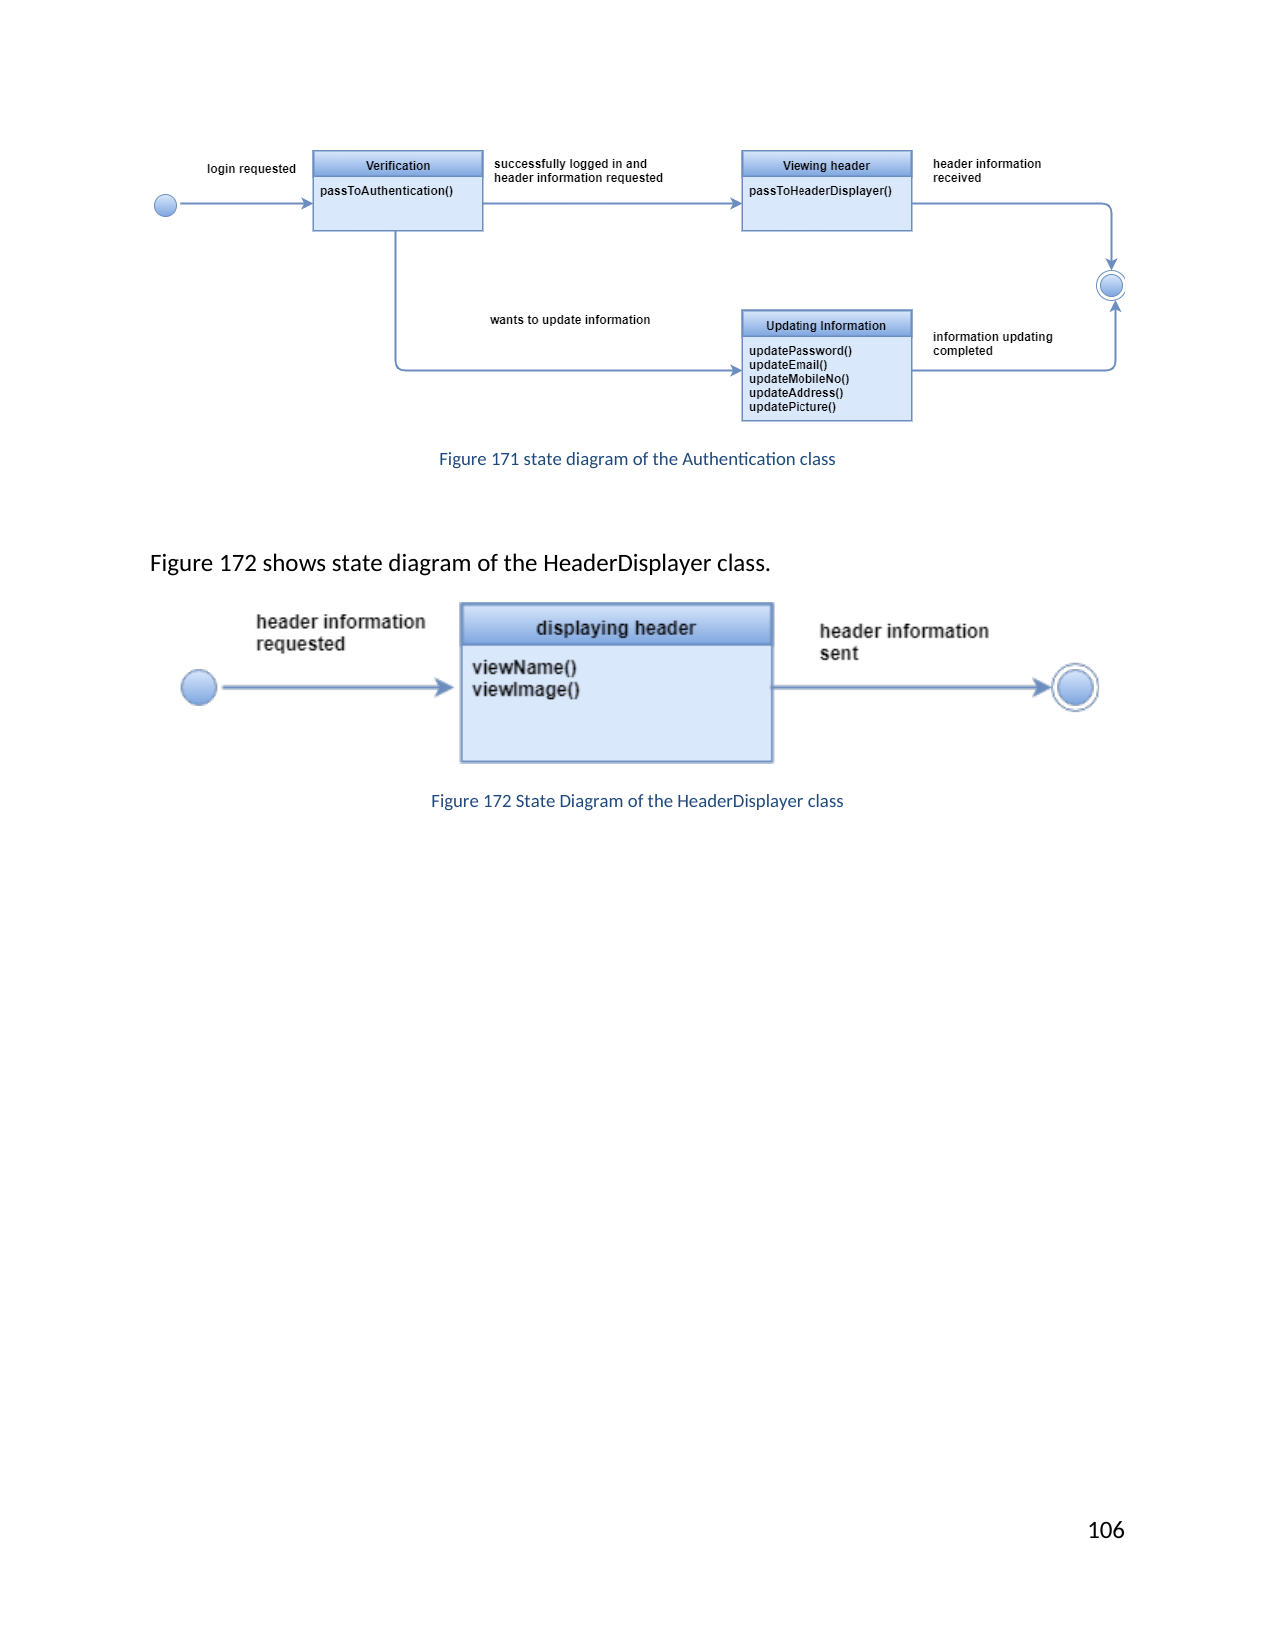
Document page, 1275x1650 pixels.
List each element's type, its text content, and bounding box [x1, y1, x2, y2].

picture [150, 150, 1125, 422]
text Figure 172 shows state diagram of the HeaderDisplayer class. [150, 547, 1125, 577]
text Figure 172 State Diagram of the HeaderDisplayer class [150, 789, 1125, 812]
picture [175, 602, 1100, 764]
text Figure 171 state diagram of the Authentication class [150, 447, 1125, 470]
